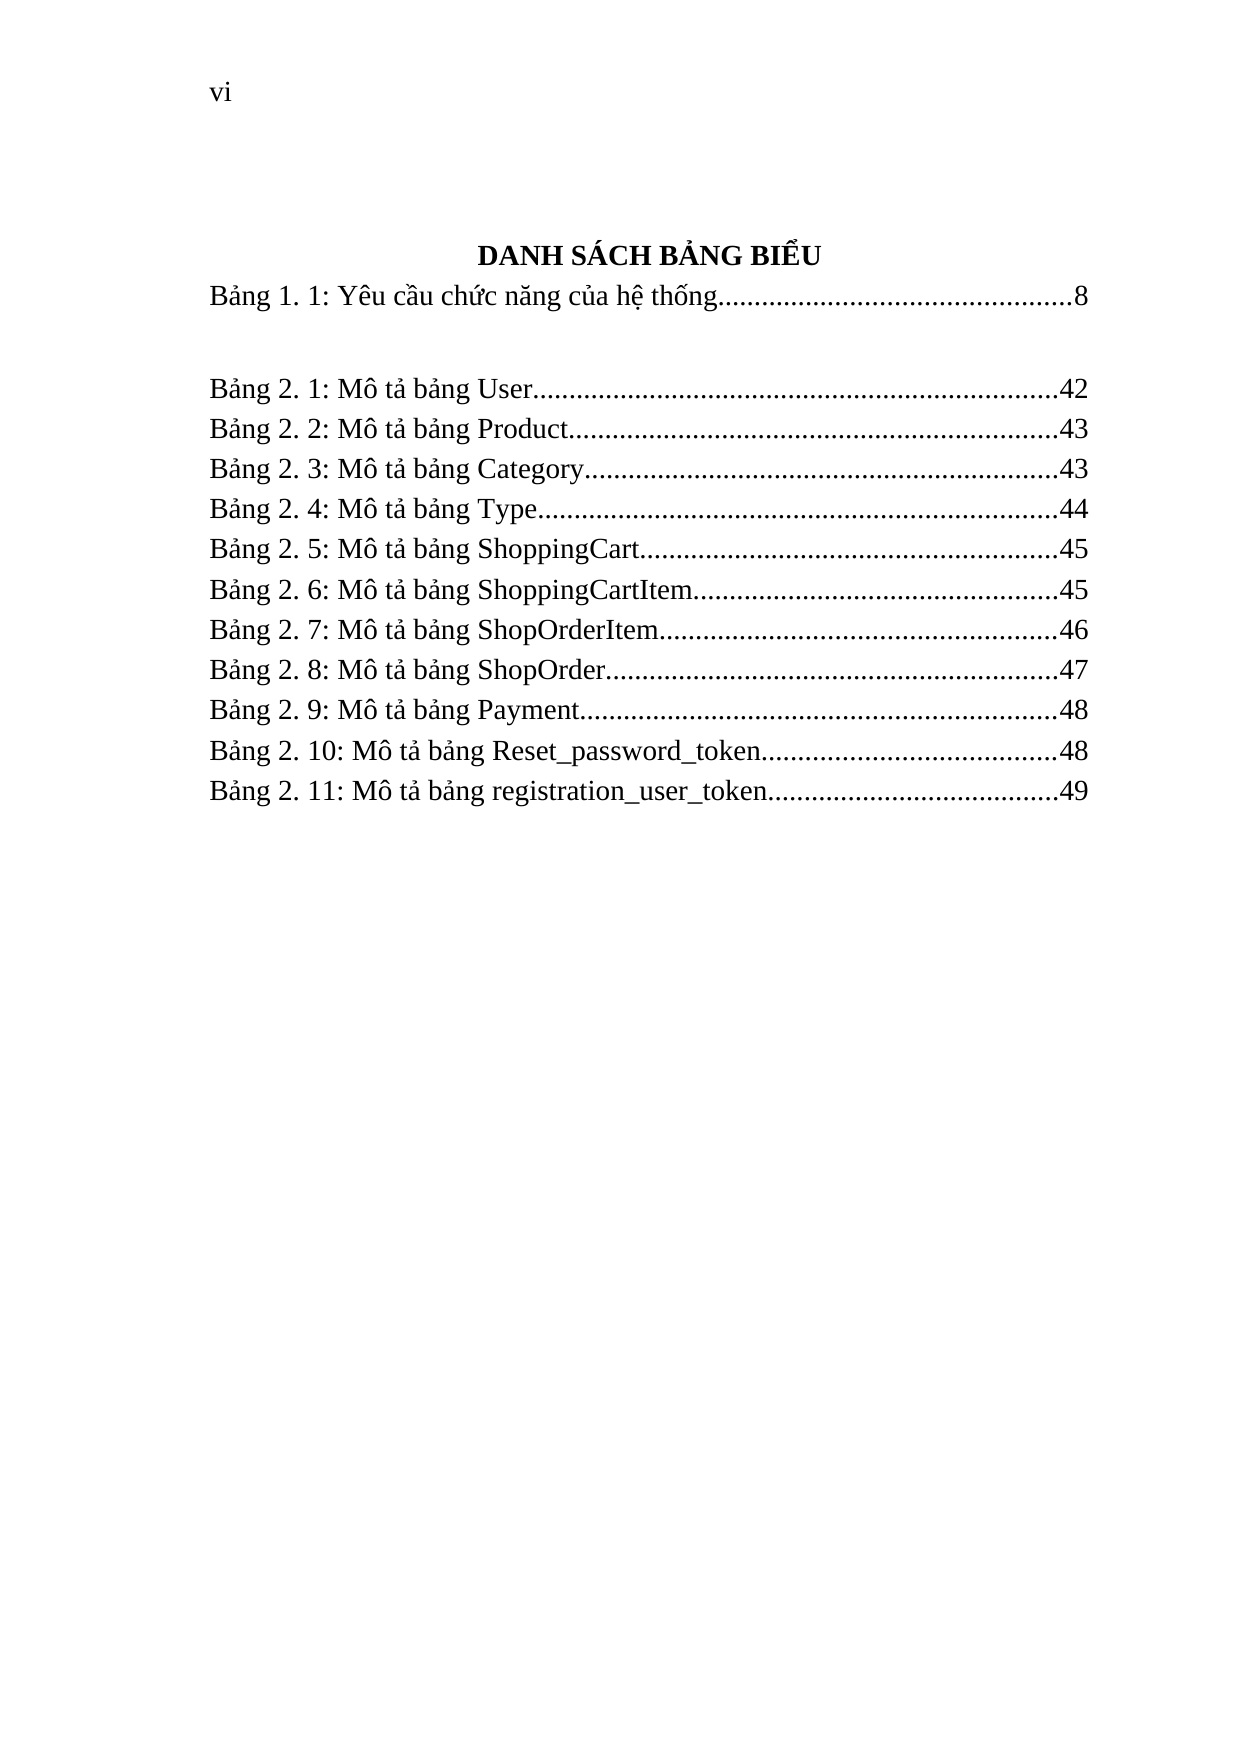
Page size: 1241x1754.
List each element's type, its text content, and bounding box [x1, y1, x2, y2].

text Bảng 2. 8: Mô tả bảng ShopOrder 47 [150, 652, 1090, 686]
text Bảng 2. 7: Mô tả bảng ShopOrderItem 46 [150, 612, 1090, 646]
text Bảng 2. 3: Mô tả bảng Category 43 [150, 451, 1090, 485]
text Bảng 2. 11: Mô tả bảng registration_user_token 49 [150, 773, 1090, 806]
text Bảng 2. 6: Mô tả bảng ShoppingCartItem 45 [150, 572, 1090, 605]
subtitle DANH SÁCH BẢNG BIỂU [150, 238, 1090, 271]
text Bảng 2. 10: Mô tả bảng Reset_password_token 48 [150, 733, 1090, 766]
text Bảng 2. 1: Mô tả bảng User 42 [150, 371, 1090, 404]
text Bảng 2. 5: Mô tả bảng ShoppingCart 45 [150, 532, 1090, 565]
text Bảng 2. 9: Mô tả bảng Payment 48 [150, 692, 1090, 726]
text Bảng 2. 2: Mô tả bảng Product 43 [150, 411, 1090, 444]
text Bảng 2. 4: Mô tả bảng Type 44 [150, 491, 1090, 525]
text Bảng 1. 1: Yêu cầu chức năng của hệ thống 8 [150, 278, 1090, 311]
